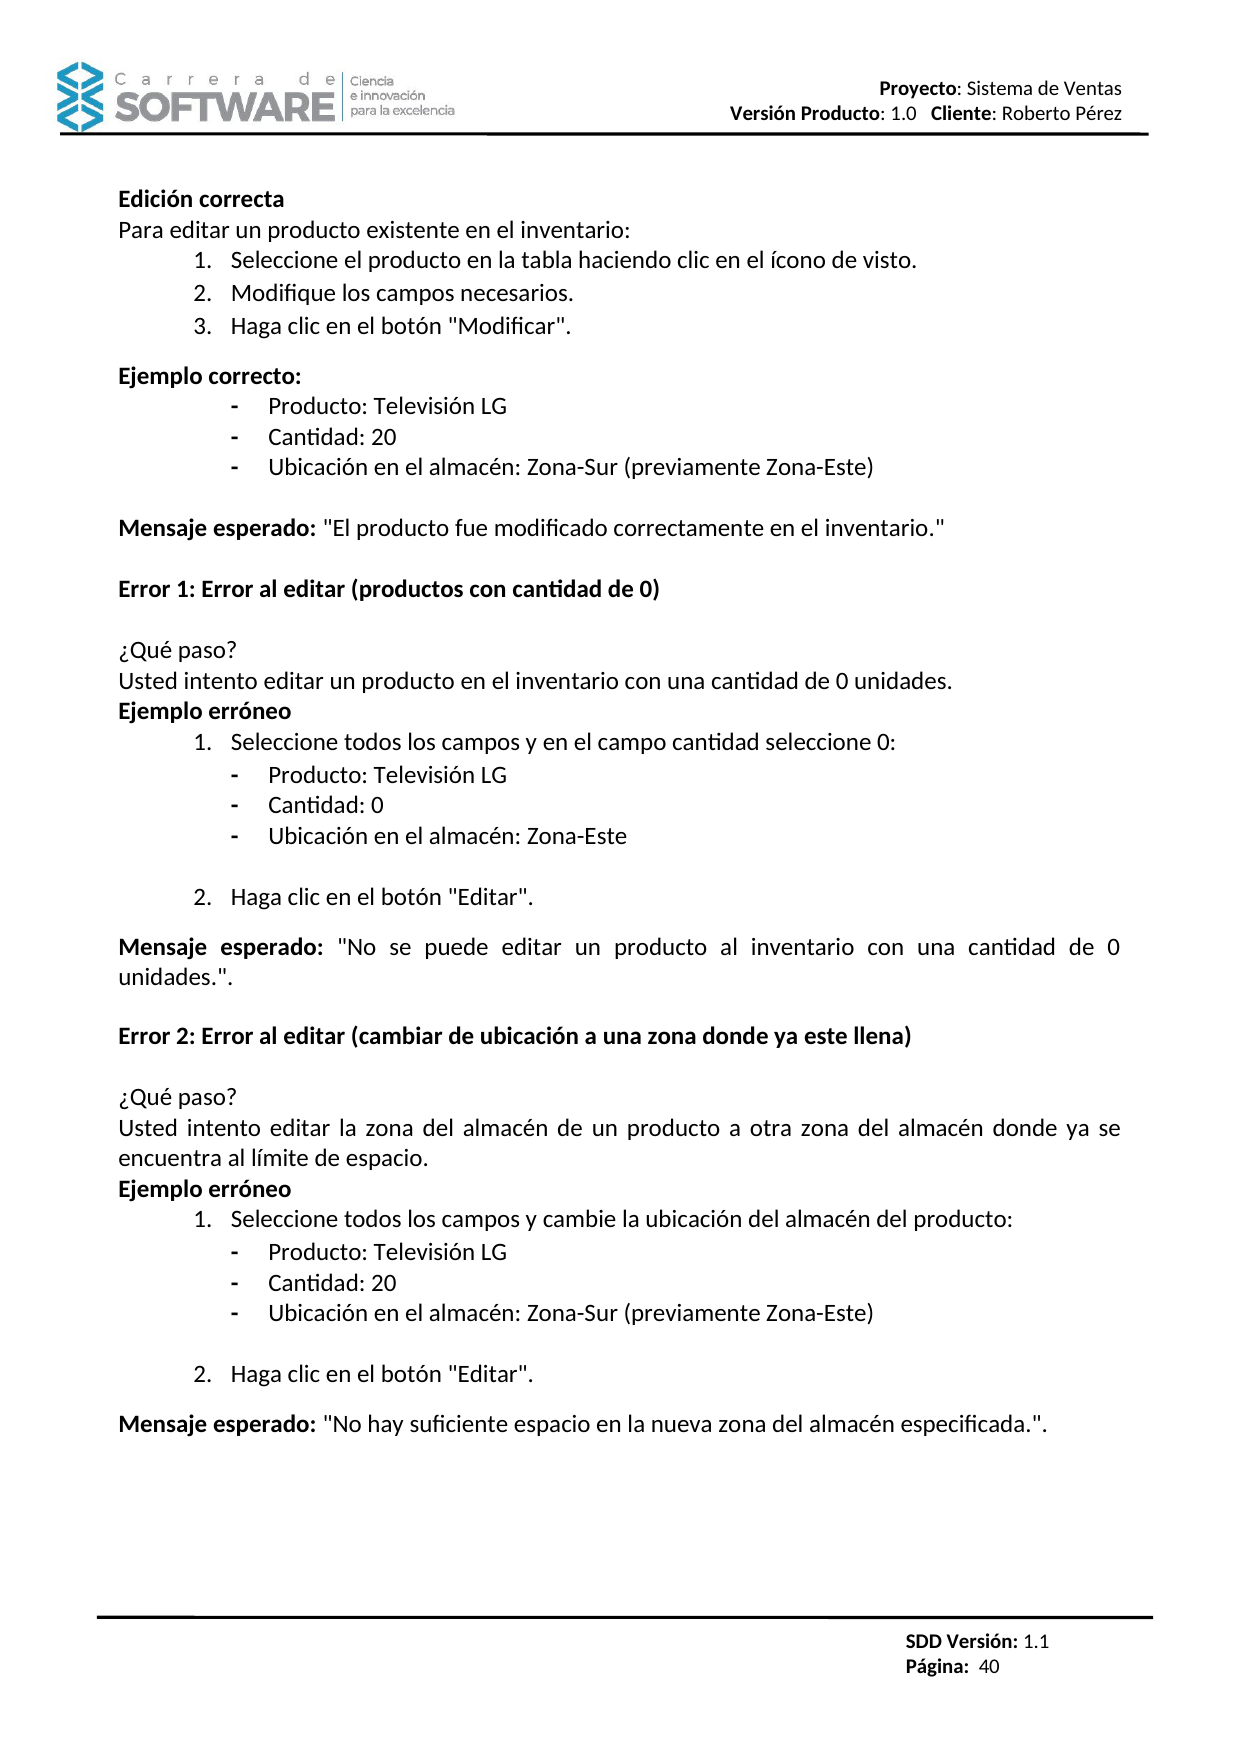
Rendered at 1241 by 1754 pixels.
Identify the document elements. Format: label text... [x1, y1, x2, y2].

text Mensaje esperado: "No hay suficiente espacio en la nueva zona del almacén especificada.". [118, 1408, 1122, 1439]
text Ejemplo erróneo [118, 696, 1122, 726]
list Cantidad: 20 [231, 421, 1122, 451]
text ¿Qué paso? [118, 634, 1122, 665]
text Edición correcta [118, 183, 1122, 214]
text Usted intento editar la zona del almacén de un producto a otra zona del almacén donde ya se encuentra al límite de espacio. [118, 1112, 1122, 1173]
list Cantidad: 0 [231, 789, 1122, 820]
list Producto: Televisión LG [231, 1236, 1122, 1267]
text Para editar un producto existente en el inventario: [118, 214, 1122, 244]
list Cantidad: 20 [231, 1267, 1122, 1297]
text Error 1: Error al editar (productos con cantidad de 0) [118, 573, 1122, 604]
text Usted intento editar un producto en el inventario con una cantidad de 0 unidades. [118, 665, 1122, 696]
list Seleccione el producto en la tabla haciendo clic en el ícono de visto. [193, 244, 1122, 275]
list Seleccione todos los campos y en el campo cantidad seleccione 0: [193, 726, 1122, 757]
list Producto: Televisión LG [231, 390, 1122, 421]
list Ubicación en el almacén: Zona-Sur (previamente Zona-Este) [231, 1297, 1122, 1328]
picture [46, 46, 461, 154]
list Ubicación en el almacén: Zona-Este [231, 820, 1122, 851]
list Producto: Televisión LG [231, 759, 1122, 789]
text Ejemplo correcto: [118, 360, 1122, 390]
list Haga clic en el botón "Editar". [193, 1358, 1122, 1389]
text Ejemplo erróneo [118, 1173, 1122, 1203]
text Error 2: Error al editar (cambiar de ubicación a una zona donde ya este llena) [118, 1020, 1122, 1051]
list Haga clic en el botón "Modificar". [193, 310, 1122, 341]
list Ubicación en el almacén: Zona-Sur (previamente Zona-Este) [231, 451, 1122, 482]
text Mensaje esperado: "No se puede editar un producto al inventario con una cantidad de 0 unidades.". [118, 931, 1122, 992]
list Modifique los campos necesarios. [193, 277, 1122, 308]
text Mensaje esperado: "El producto fue modificado correctamente en el inventario." [118, 512, 1122, 543]
text ¿Qué paso? [118, 1081, 1122, 1112]
list Haga clic en el botón "Editar". [193, 881, 1122, 912]
list Seleccione todos los campos y cambie la ubicación del almacén del producto: [193, 1203, 1122, 1234]
